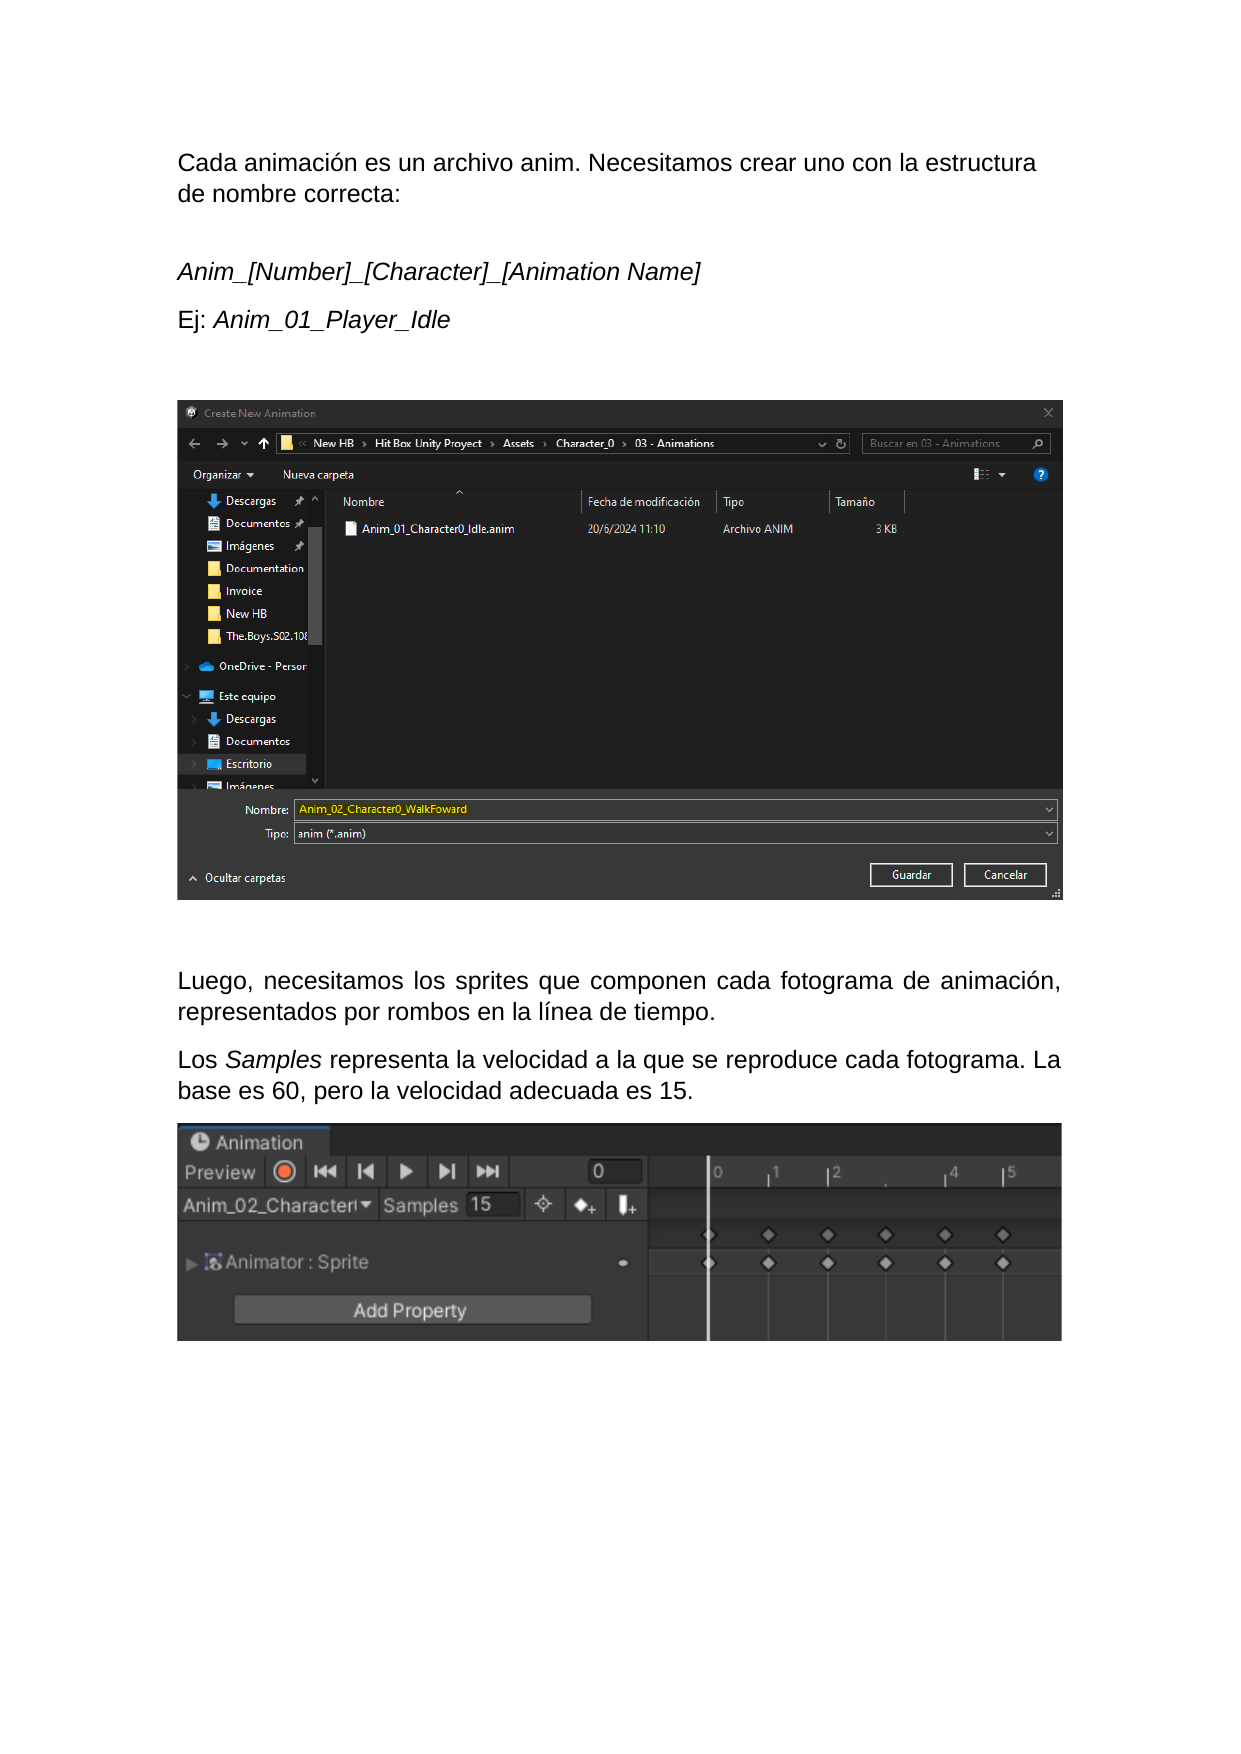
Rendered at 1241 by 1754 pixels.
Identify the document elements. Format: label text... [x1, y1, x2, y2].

text Los Samples representa la velocidad a la que se reproduce cada fotograma. La base es 60, pero la velocidad adecuada es 15. [177, 1044, 1063, 1104]
text Anim_[Number]_[Character]_[Animation Name] [177, 226, 1063, 286]
text Luego, necesitamos los sprites que componen cada fotograma de animación, representados por rombos en la línea de tiempo. [177, 966, 1063, 1026]
text Ej: Anim_01_Player_Idle [177, 305, 1063, 334]
picture [177, 1123, 1062, 1341]
picture [177, 400, 1063, 900]
text Cada animación es un archivo anim. Necesitamos crear uno con la estructura de nombre correcta: [177, 148, 1063, 207]
